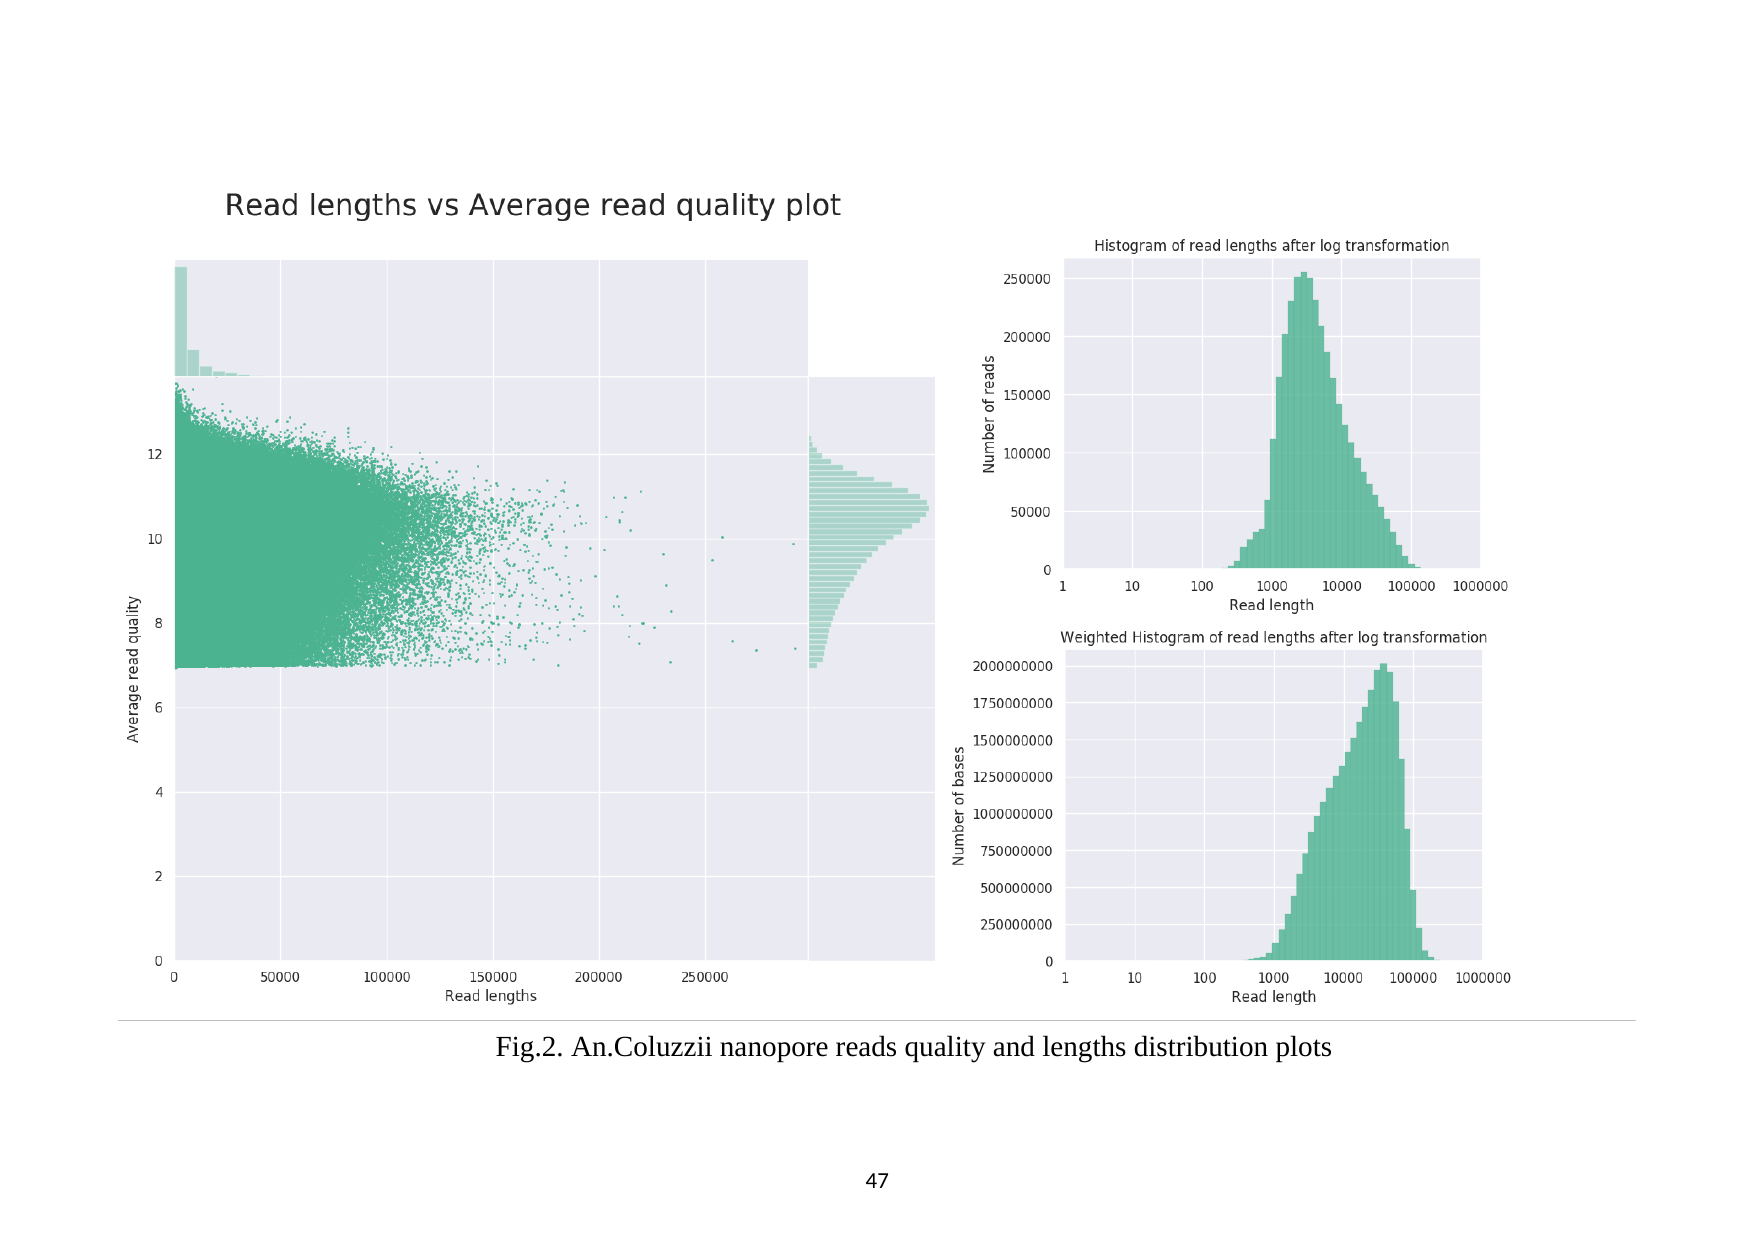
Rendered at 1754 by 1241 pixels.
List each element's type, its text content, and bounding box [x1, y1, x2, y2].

picture [118, 177, 1636, 1021]
text An.Coluzzii nanopore reads quality and lengths distribution plots [118, 1029, 1636, 1062]
